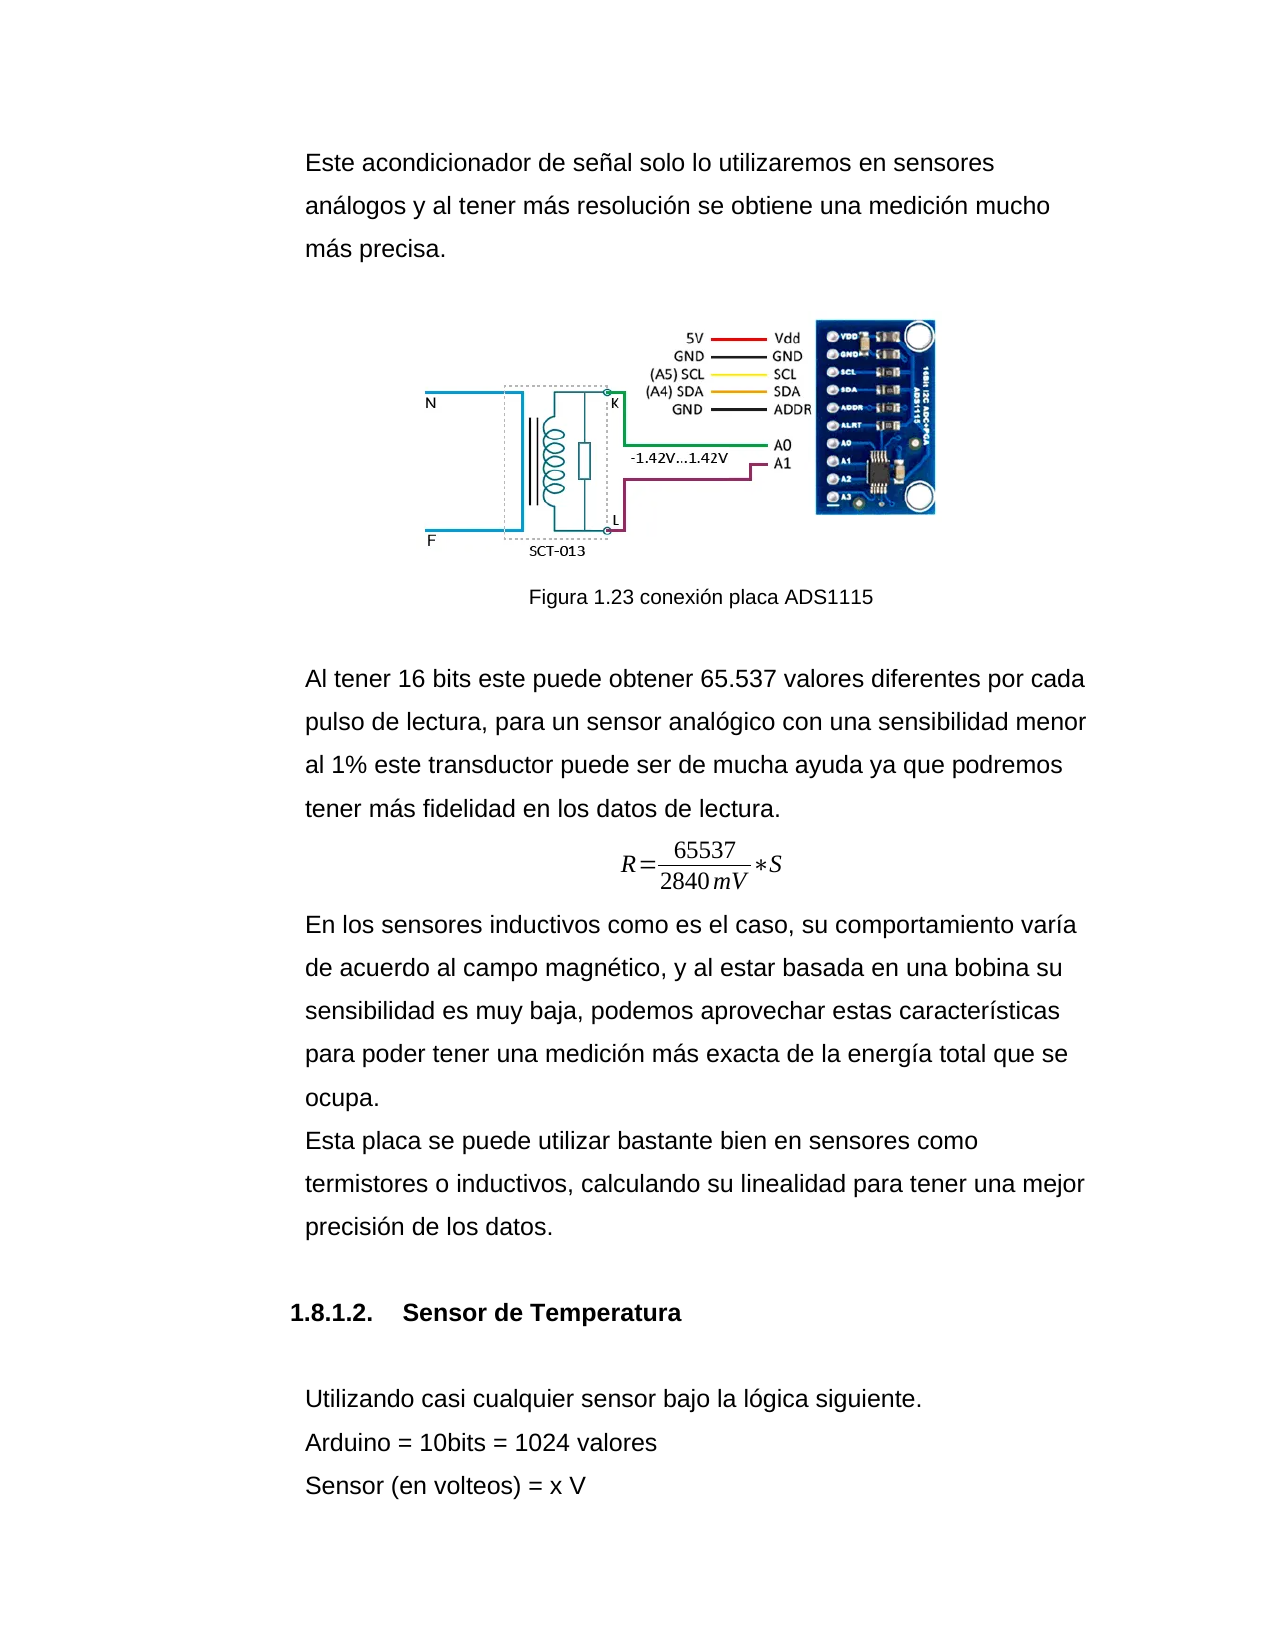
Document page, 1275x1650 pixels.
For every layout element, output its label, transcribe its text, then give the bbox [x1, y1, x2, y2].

text Sensor (en volteos) = x V [305, 1471, 1098, 1499]
text Al tener 16 bits este puede obtener 65.537 valores diferentes por cada pulso de lectura, para un sensor analógico con una sensibilidad menor al 1% este transductor puede ser de mucha ayuda ya que podremos tener más fidelidad en los datos de lectura. [305, 664, 1098, 822]
picture [376, 295, 955, 559]
text Esta placa se puede utilizar bastante bien en sensores como termistores o inductivos, calculando su linealidad para tener una mejor precisión de los datos. [305, 1126, 1098, 1241]
text Utilizando casi cualquier sensor bajo la lógica siguiente. [305, 1384, 1098, 1413]
text Este acondicionador de señal solo lo utilizaremos en sensores análogos y al tener más resolución se obtiene una medición mucho más precisa. [305, 148, 1098, 263]
text En los sensores inductivos como es el caso, su comportamiento varía de acuerdo al campo magnético, y al estar basada en una bobina su sensibilidad es muy baja, podemos aprovechar estas características para poder tener una medición más exacta de la energía total que se ocupa. [305, 910, 1098, 1111]
text Arduino = 10bits = 1024 valores [305, 1427, 1098, 1456]
list Sensor de Temperatura [290, 1298, 1098, 1327]
